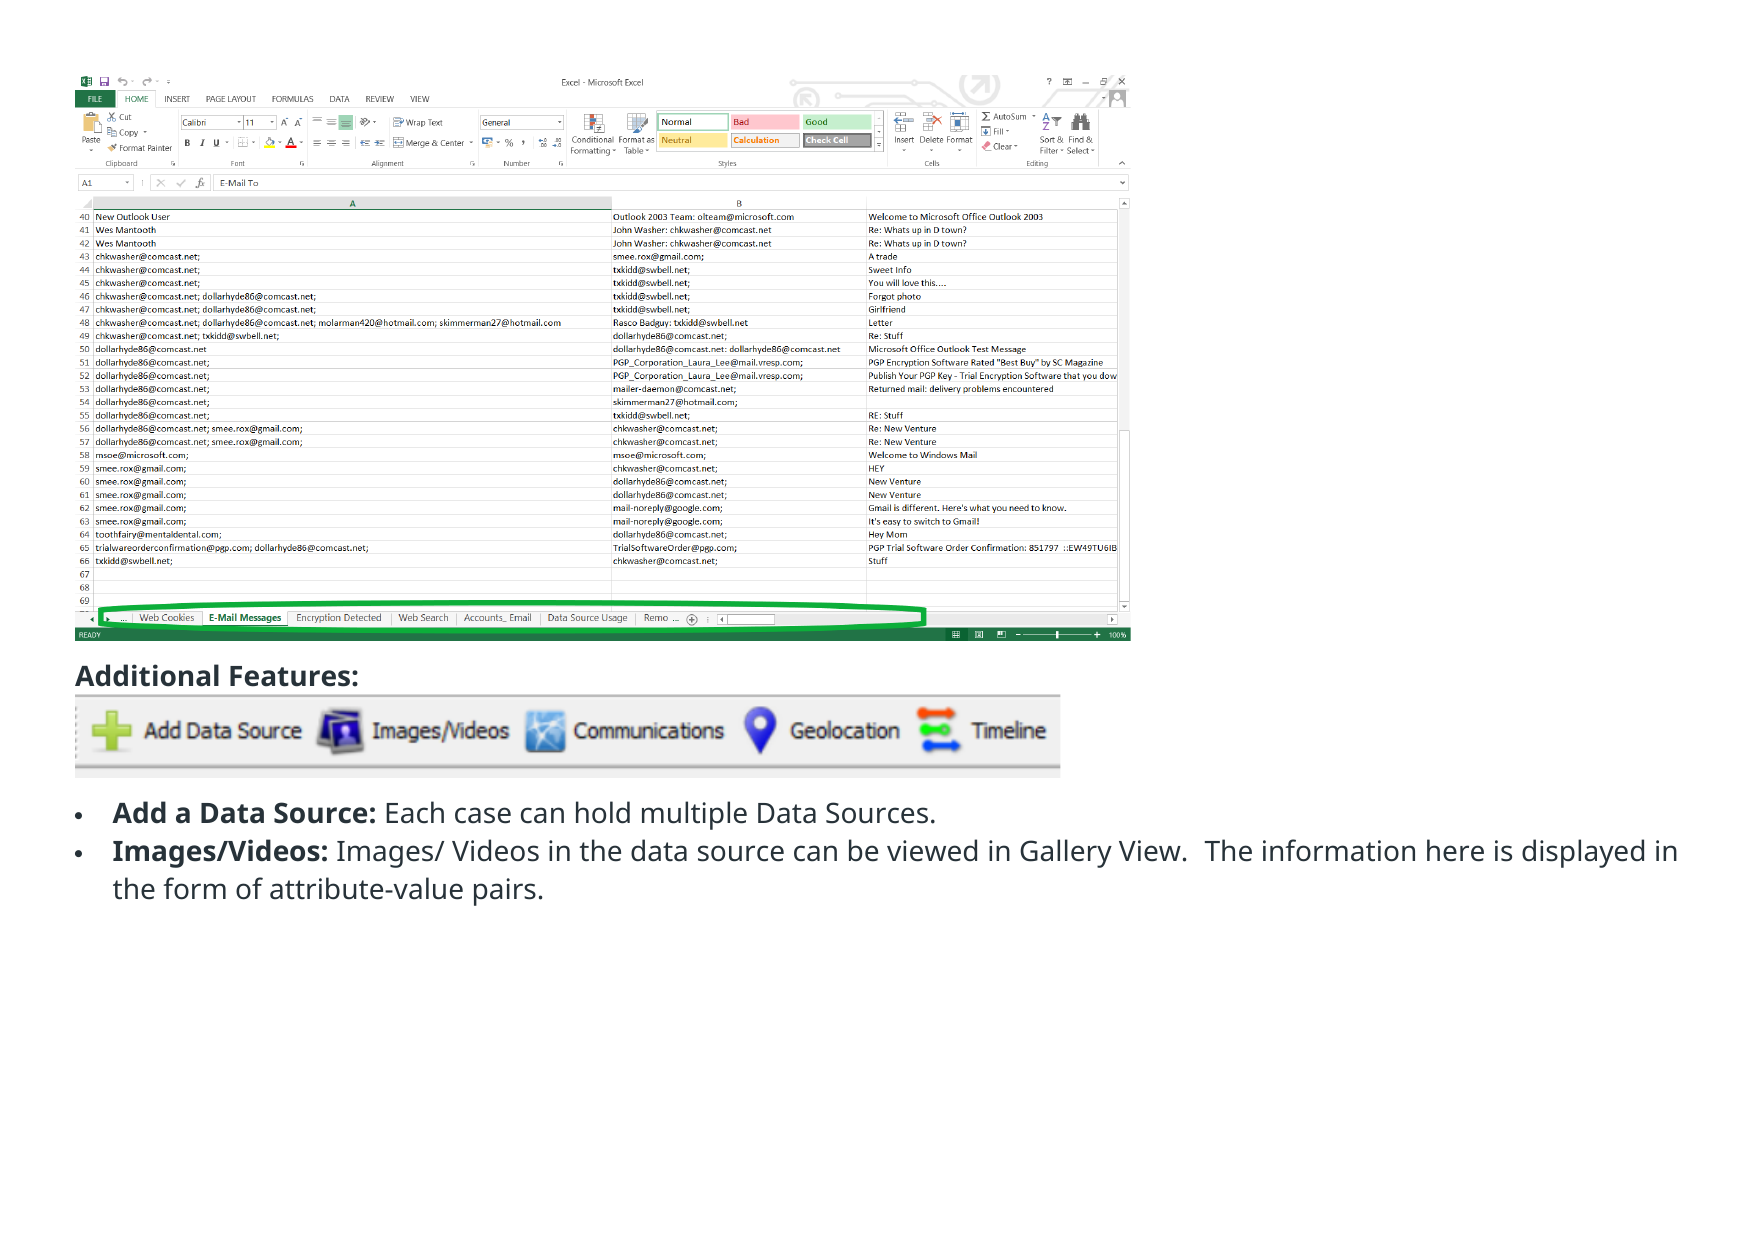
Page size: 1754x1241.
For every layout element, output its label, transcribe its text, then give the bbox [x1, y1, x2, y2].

text Additional Features: [75, 656, 1679, 694]
list Images/Videos: Images/ Videos in the data source can be viewed in Gallery View. The information here is displayed in the form of attribute-value pairs. [75, 831, 1679, 908]
picture [75, 694, 1061, 778]
picture [75, 75, 1131, 641]
list Add a Data Source: Each case can hold multiple Data Sources. [75, 793, 1679, 831]
